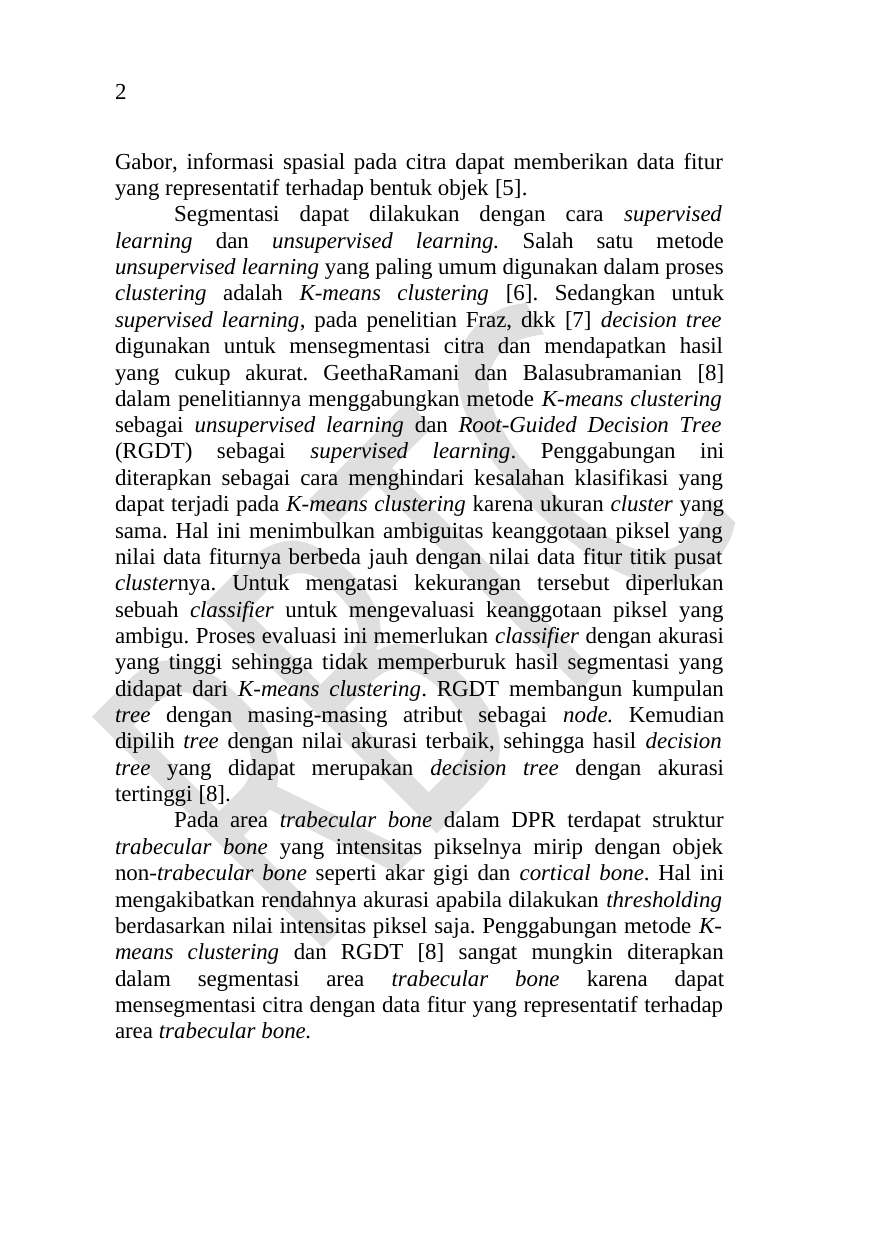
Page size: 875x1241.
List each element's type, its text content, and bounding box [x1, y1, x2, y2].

text Pada area trabecular bone dalam DPR terdapat struktur trabecular bone yang intensitas pikselnya mirip dengan objek non-trabecular bone seperti akar gigi dan cortical bone. Hal ini mengakibatkan rendahnya akurasi apabila dilakukan thresholding berdasarkan nilai intensitas piksel saja. Penggabungan metode K-means clustering dan RGDT sangat mungkin diterapkan dalam segmentasi area trabecular bone karena dapat mensegmentasi citra dengan data fitur yang representatif terhadap area trabecular bone. [115, 807, 724, 1044]
text Segmentasi dapat dilakukan dengan cara supervised learning dan unsupervised learning. Salah satu metode unsupervised learning yang paling umum digunakan dalam proses clustering adalah K-means clustering . Sedangkan untuk supervised learning, pada penelitian Fraz, dkk decision tree digunakan untuk mensegmentasi citra dan mendapatkan hasil yang cukup akurat. GeethaRamani dan Balasubramanian dalam penelitiannya menggabungkan metode K-means clustering sebagai unsupervised learning dan Root-Guided Decision Tree (RGDT) sebagai supervised learning. Penggabungan ini diterapkan sebagai cara menghindari kesalahan klasifikasi yang dapat terjadi pada K-means clustering karena ukuran cluster yang sama. Hal ini menimbulkan ambiguitas keanggotaan piksel yang nilai data fiturnya berbeda jauh dengan nilai data fitur titik pusat clusternya. Untuk mengatasi kekurangan tersebut diperlukan sebuah classifier untuk mengevaluasi keanggotaan piksel yang ambigu. Proses evaluasi ini memerlukan classifier dengan akurasi yang tinggi sehingga tidak memperburuk hasil segmentasi yang didapat dari K-means clustering. RGDT membangun kumpulan tree dengan masing-masing atribut sebagai node. Kemudian dipilih tree dengan nilai akurasi terbaik, sehingga hasil decision tree yang didapat merupakan decision tree dengan akurasi tertinggi . [115, 200, 724, 807]
